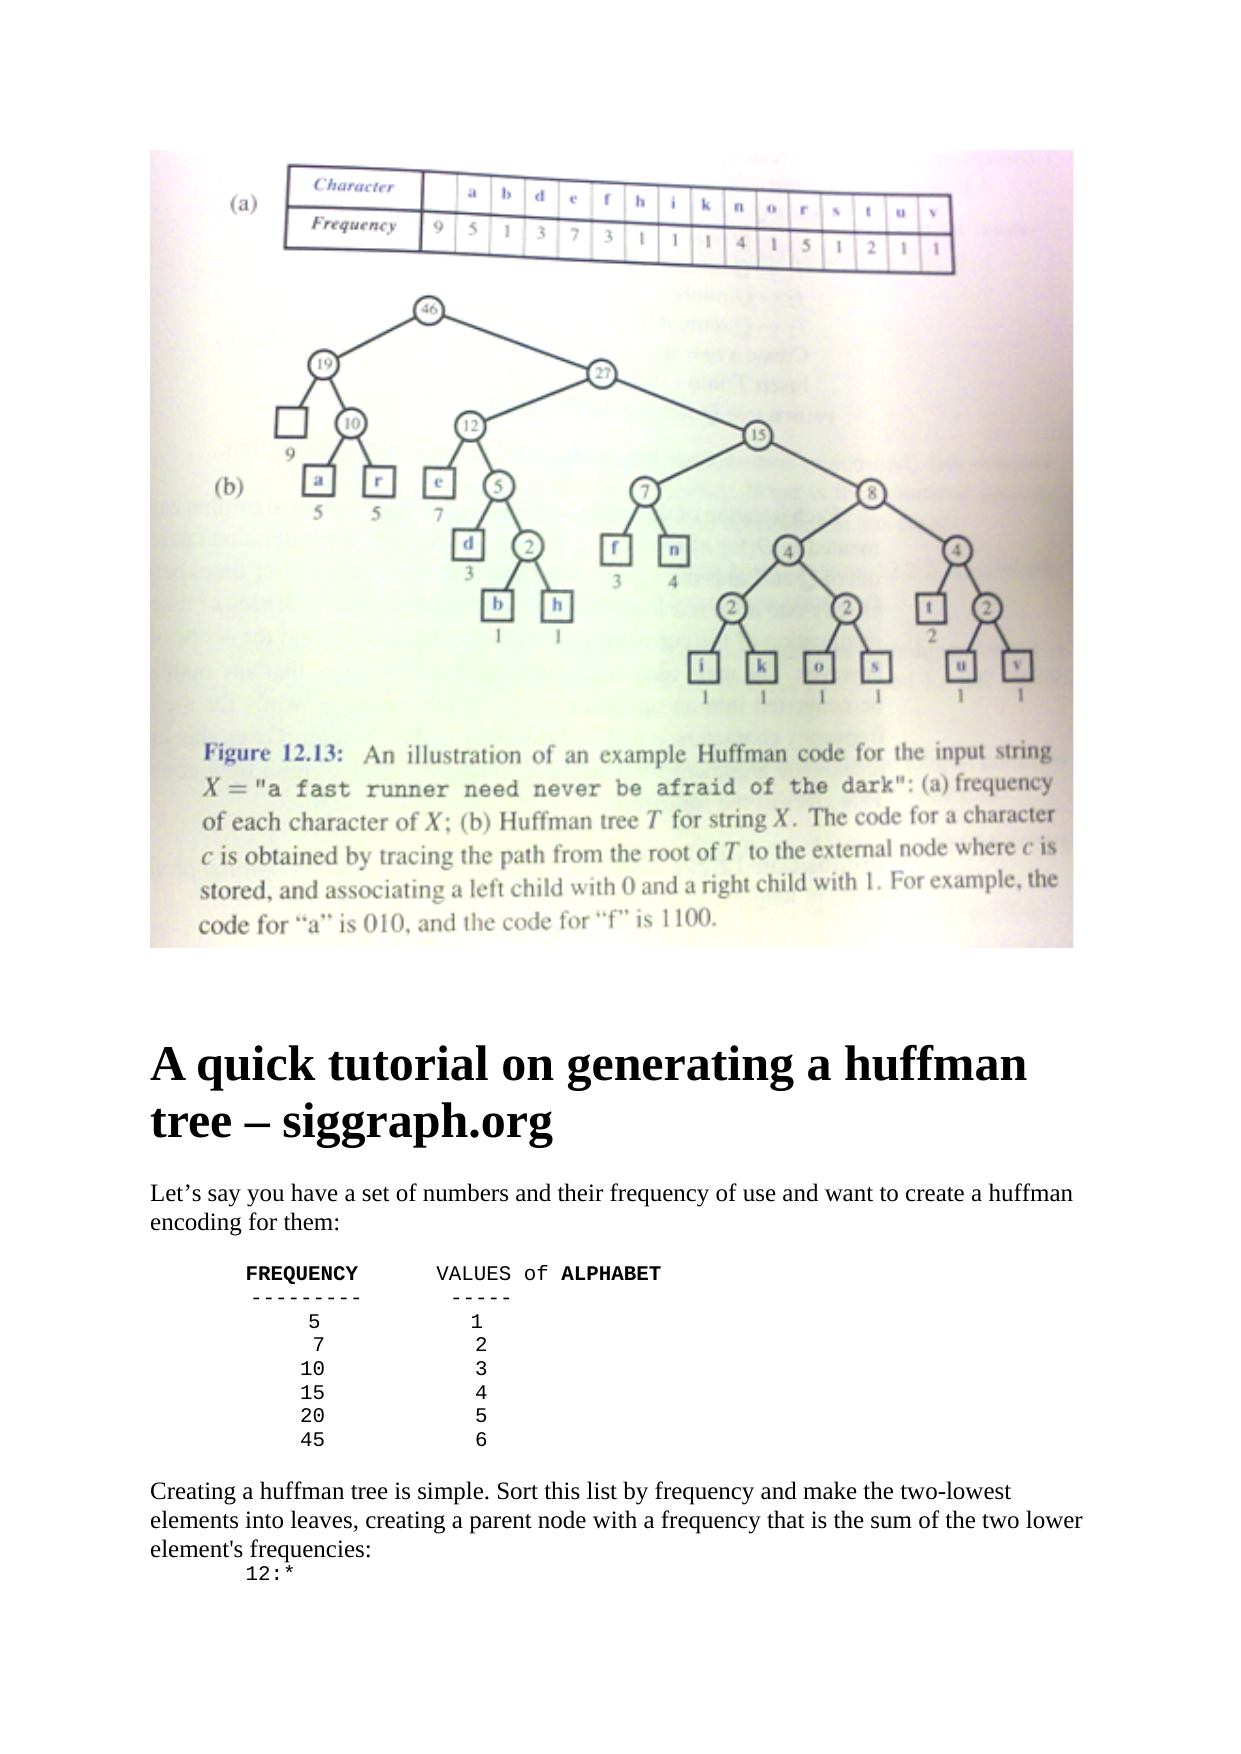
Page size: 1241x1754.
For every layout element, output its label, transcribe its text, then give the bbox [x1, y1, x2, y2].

text 20 5 [150, 1405, 1090, 1429]
text 5 1 [150, 1311, 1090, 1334]
text 10 3 [150, 1358, 1090, 1382]
text FREQUENCY VALUES of ALPHABET [150, 1263, 1090, 1287]
text 15 4 [150, 1382, 1090, 1405]
text --------- ----- [150, 1287, 1090, 1311]
text Creating a huffman tree is simple. Sort this list by frequency and make the two-lowest elements into leaves, creating a parent node with a frequency that is the sum of the two lower element's frequencies: [150, 1476, 1090, 1562]
text 7 2 [150, 1334, 1090, 1358]
text Let’s say you have a set of numbers and their frequency of use and want to create a huffman encoding for them: [150, 1178, 1090, 1235]
text 45 6 [150, 1429, 1090, 1453]
text A quick tutorial on generating a huffman tree – siggraph.org [150, 1034, 1090, 1149]
text 12:* [150, 1562, 1090, 1586]
text 5:1 7:2 [150, 150, 1074, 948]
